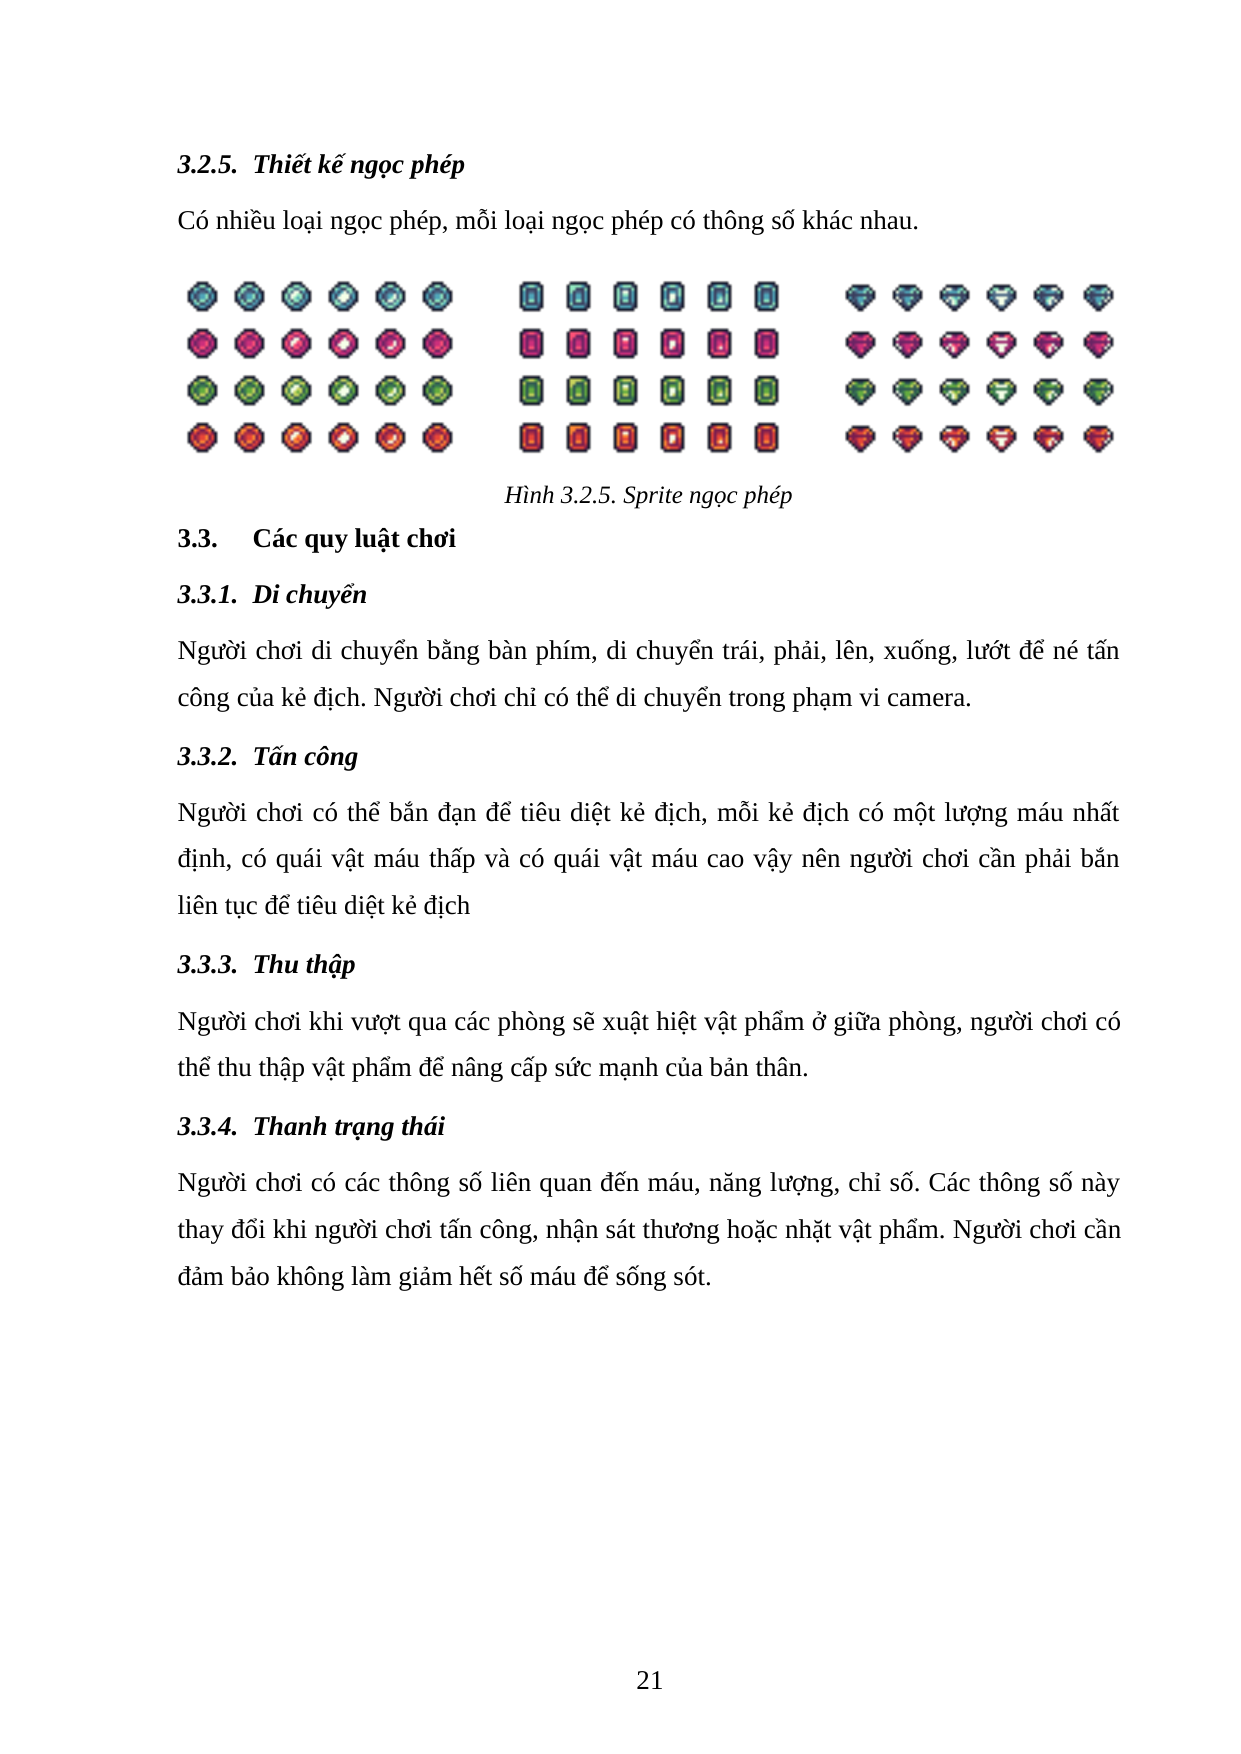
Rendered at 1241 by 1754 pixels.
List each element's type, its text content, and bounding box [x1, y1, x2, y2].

text Có nhiều loại ngọc phép, mỗi loại ngọc phép có thông số khác nhau. [177, 204, 1122, 235]
text Người chơi có các thông số liên quan đến máu, năng lượng, chỉ số. Các thông số này thay đổi khi người chơi tấn công, nhận sát thương hoặc nhặt vật phẩm. Người chơi cần đảm bảo không làm giảm hết số máu để sống sót. [177, 1167, 1122, 1291]
picture [177, 271, 1123, 465]
subtitle Thu thập [177, 948, 1122, 979]
text Người chơi khi vượt qua các phòng sẽ xuật hiệt vật phẩm ở giữa phòng, người chơi có thể thu thập vật phẩm để nâng cấp sức mạnh của bản thân. [177, 1004, 1122, 1082]
subtitle Thanh trạng thái [177, 1110, 1122, 1142]
text Hình 3.2.5. Sprite ngọc phép [177, 480, 1122, 509]
subtitle Di chuyển [177, 578, 1122, 609]
text Người chơi di chuyển bằng bàn phím, di chuyển trái, phải, lên, xuống, lướt để né tấn công của kẻ địch. Người chơi chỉ có thể di chuyển trong phạm vi camera. [177, 634, 1122, 712]
subtitle Thiết kế ngọc phép [177, 148, 1122, 179]
text Người chơi có thể bắn đạn để tiêu diệt kẻ địch, mỗi kẻ địch có một lượng máu nhất định, có quái vật máu thấp và có quái vật máu cao vậy nên người chơi cần phải bắn liên tục để tiêu diệt kẻ địch [177, 796, 1122, 920]
subtitle Tấn công [177, 740, 1122, 771]
subtitle Các quy luật chơi [177, 522, 1122, 553]
